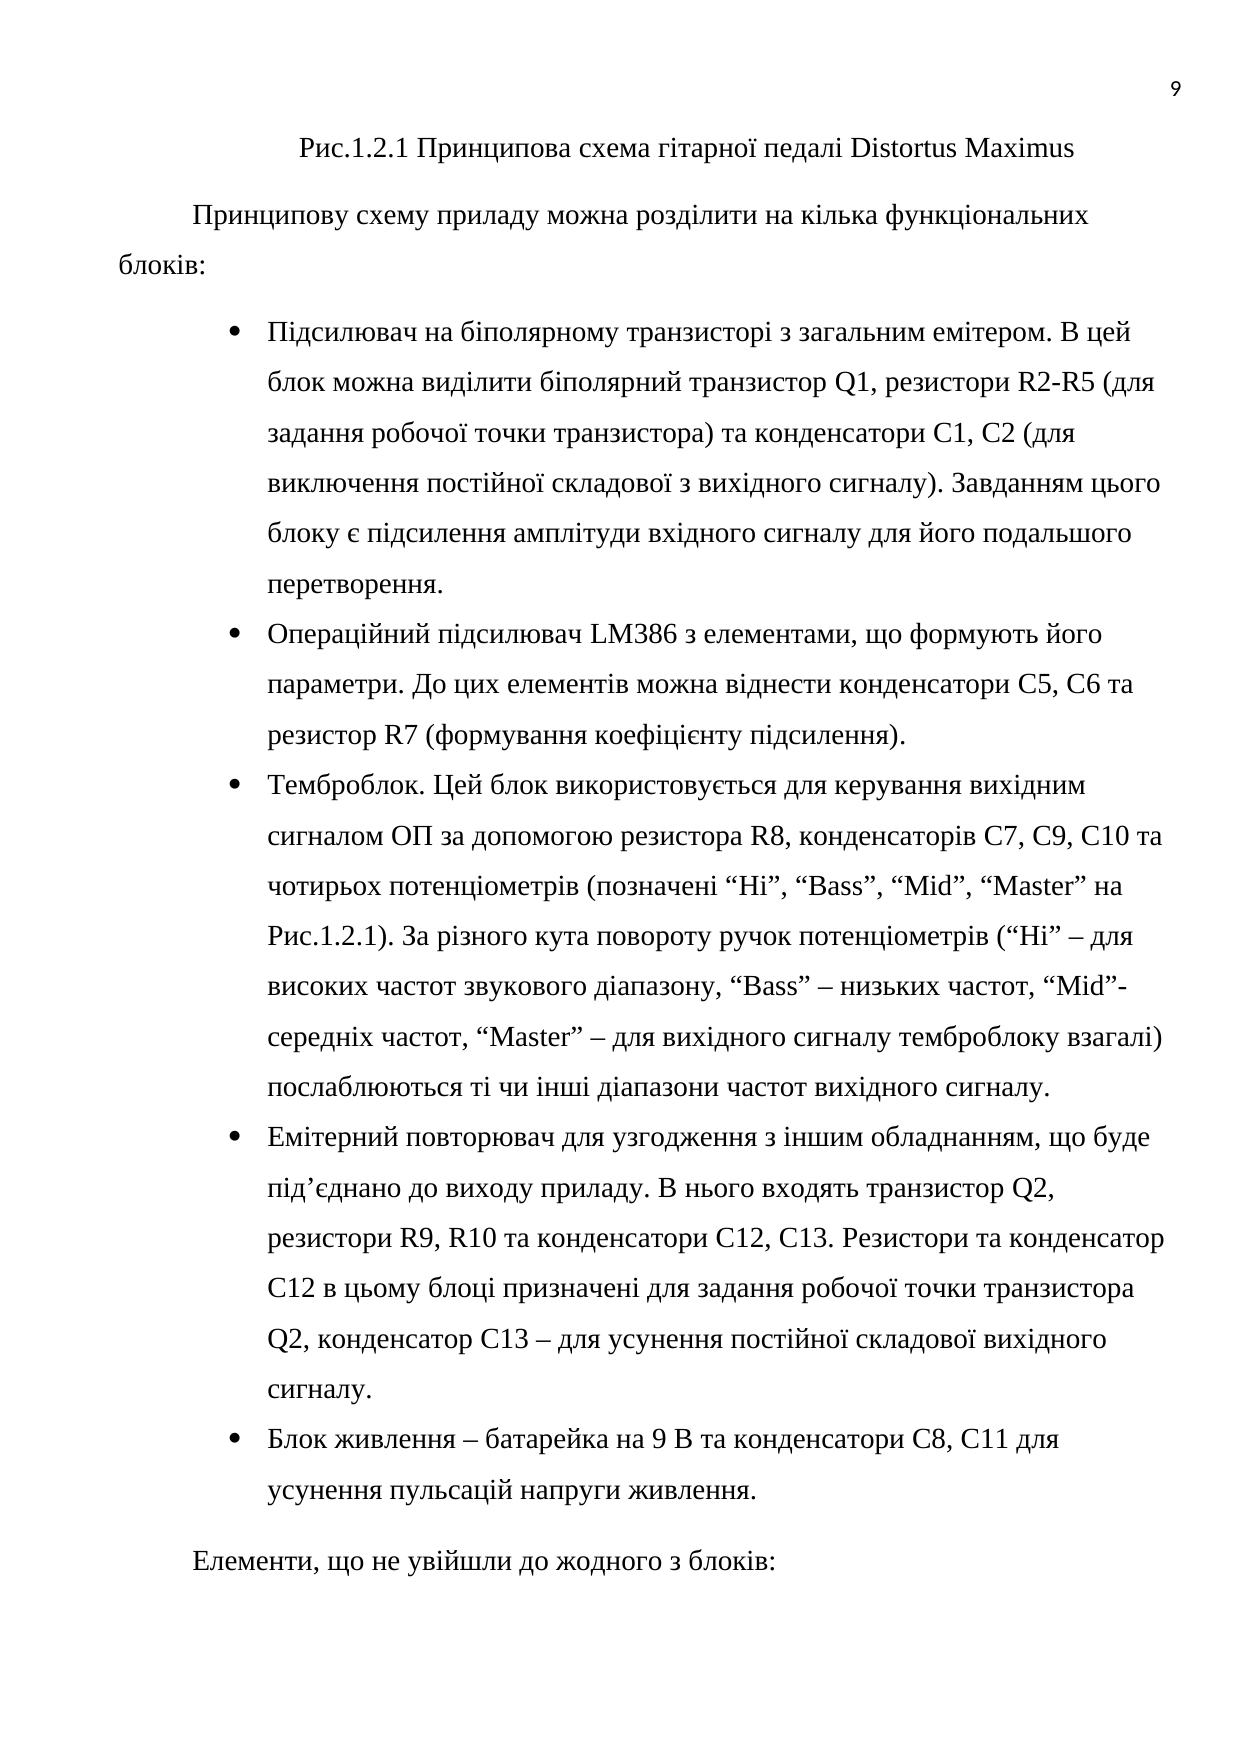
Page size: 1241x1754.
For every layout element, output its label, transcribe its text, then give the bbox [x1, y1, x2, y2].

text Принципову схему приладу можна розділити на кілька функціональних блоків: [118, 197, 1181, 281]
list Емітерний повторювач для узгодження з іншим обладнанням, що буде під’єднано до виходу приладу. В нього входять транзистор Q2, резистори R9, R10 та конденсатори C12, C13. Резистори та конденсатор С12 в цьому блоці призначені для задання робочої точки транзистора Q2, конденсатор С13 – для усунення постійної складової вихідного сигналу. [229, 1119, 1181, 1405]
list Підсилювач на біполярному транзисторі з загальним емітером. В цей блок можна виділити біполярний транзистор Q1, резистори R2-R5 (для задання робочої точки транзистора) та конденсатори С1, С2 (для виключення постійної складової з вихідного сигналу). Завданням цього блоку є підсилення амплітуди вхідного сигналу для його подальшого перетворення. [229, 314, 1181, 599]
text Елементи, що не увійшли до жодного з блоків: [118, 1543, 1181, 1577]
list Блок живлення – батарейка на 9 В та конденсатори С8, С11 для усунення пульсацій напруги живлення. [229, 1421, 1181, 1505]
list Операційний підсилювач LM386 з елементами, що формують його параметри. До цих елементів можна віднести конденсатори C5, C6 та резистор R7 (формування коефіцієнту підсилення). [229, 616, 1181, 750]
list Темброблок. Цей блок використовується для керування вихідним сигналом ОП за допомогою резистора R8, конденсаторів С7, С9, С10 та чотирьох потенціометрів (позначені “Hi”, “Bass”, “Mid”, “Master” на Рис.1.2.1). За різного кута повороту ручок потенціометрів (“Hi” – для високих частот звукового діапазону, “Bass” – низьких частот, “Mid”- середніх частот, “Master” – для вихідного сигналу темброблоку взагалі) послаблюються ті чи інші діапазони частот вихідного сигналу. [229, 767, 1181, 1103]
text Рис.1.2.1 Принципова схема гітарної педалі Distortus Maximus [118, 130, 1181, 163]
